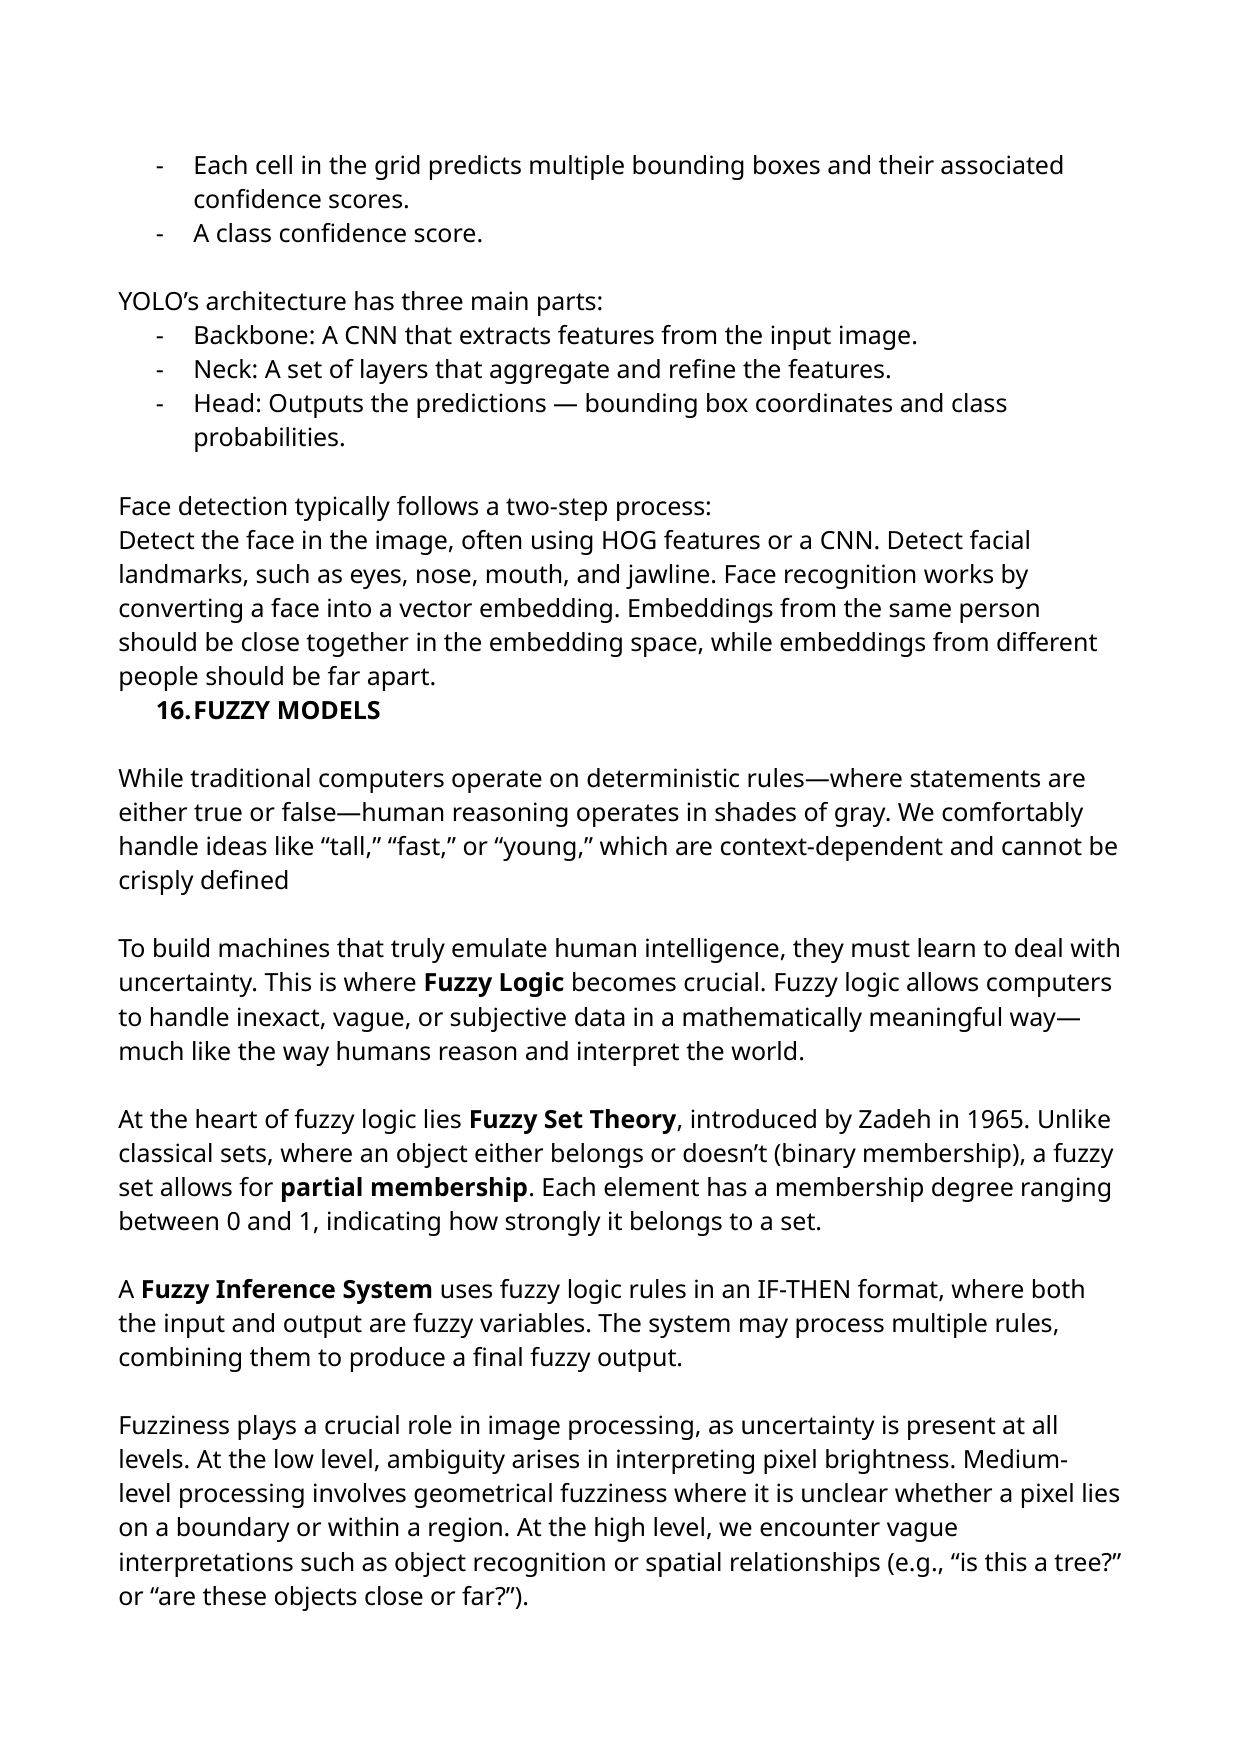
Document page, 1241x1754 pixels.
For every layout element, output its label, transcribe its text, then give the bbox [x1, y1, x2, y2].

text Fuzziness plays a crucial role in image processing, as uncertainty is present at all levels. At the low level, ambiguity arises in interpreting pixel brightness. Medium-level processing involves geometrical fuzziness where it is unclear whether a pixel lies on a boundary or within a region. At the high level, we encounter vague interpretations such as object recognition or spatial relationships (e.g., “is this a tree?” or “are these objects close or far?”). [118, 1408, 1122, 1612]
text Face detection typically follows a two-step process: [118, 488, 1122, 522]
text To build machines that truly emulate human intelligence, they must learn to deal with uncertainty. This is where Fuzzy Logic becomes crucial. Fuzzy logic allows computers to handle inexact, vague, or subjective data in a mathematically meaningful way—much like the way humans reason and interpret the world. [118, 931, 1122, 1067]
text While traditional computers operate on deterministic rules—where statements are either true or false—human reasoning operates in shades of gray. We comfortably handle ideas like “tall,” “fast,” or “young,” which are context-dependent and cannot be crisply defined [118, 761, 1122, 897]
list Each cell in the grid predicts multiple bounding boxes and their associated confidence scores. [156, 148, 1122, 216]
text A Fuzzy Inference System uses fuzzy logic rules in an IF-THEN format, where both the input and output are fuzzy variables. The system may process multiple rules, combining them to produce a final fuzzy output. [118, 1272, 1122, 1374]
list Head: Outputs the predictions — bounding box coordinates and class probabilities. [156, 386, 1122, 454]
list FUZZY MODELS [156, 693, 1122, 727]
text Detect the face in the image, often using HOG features or a CNN. Detect facial landmarks, such as eyes, nose, mouth, and jawline. Face recognition works by converting a face into a vector embedding. Embeddings from the same person should be close together in the embedding space, while embeddings from different people should be far apart. [118, 522, 1122, 693]
list Neck: A set of layers that aggregate and refine the features. [156, 352, 1122, 386]
list A class confidence score. [156, 216, 1122, 250]
text YOLO’s architecture has three main parts: [118, 284, 1122, 318]
text At the heart of fuzzy logic lies Fuzzy Set Theory, introduced by Zadeh in 1965. Unlike classical sets, where an object either belongs or doesn’t (binary membership), a fuzzy set allows for partial membership. Each element has a membership degree ranging between 0 and 1, indicating how strongly it belongs to a set. [118, 1101, 1122, 1238]
list Backbone: A CNN that extracts features from the input image. [156, 318, 1122, 352]
